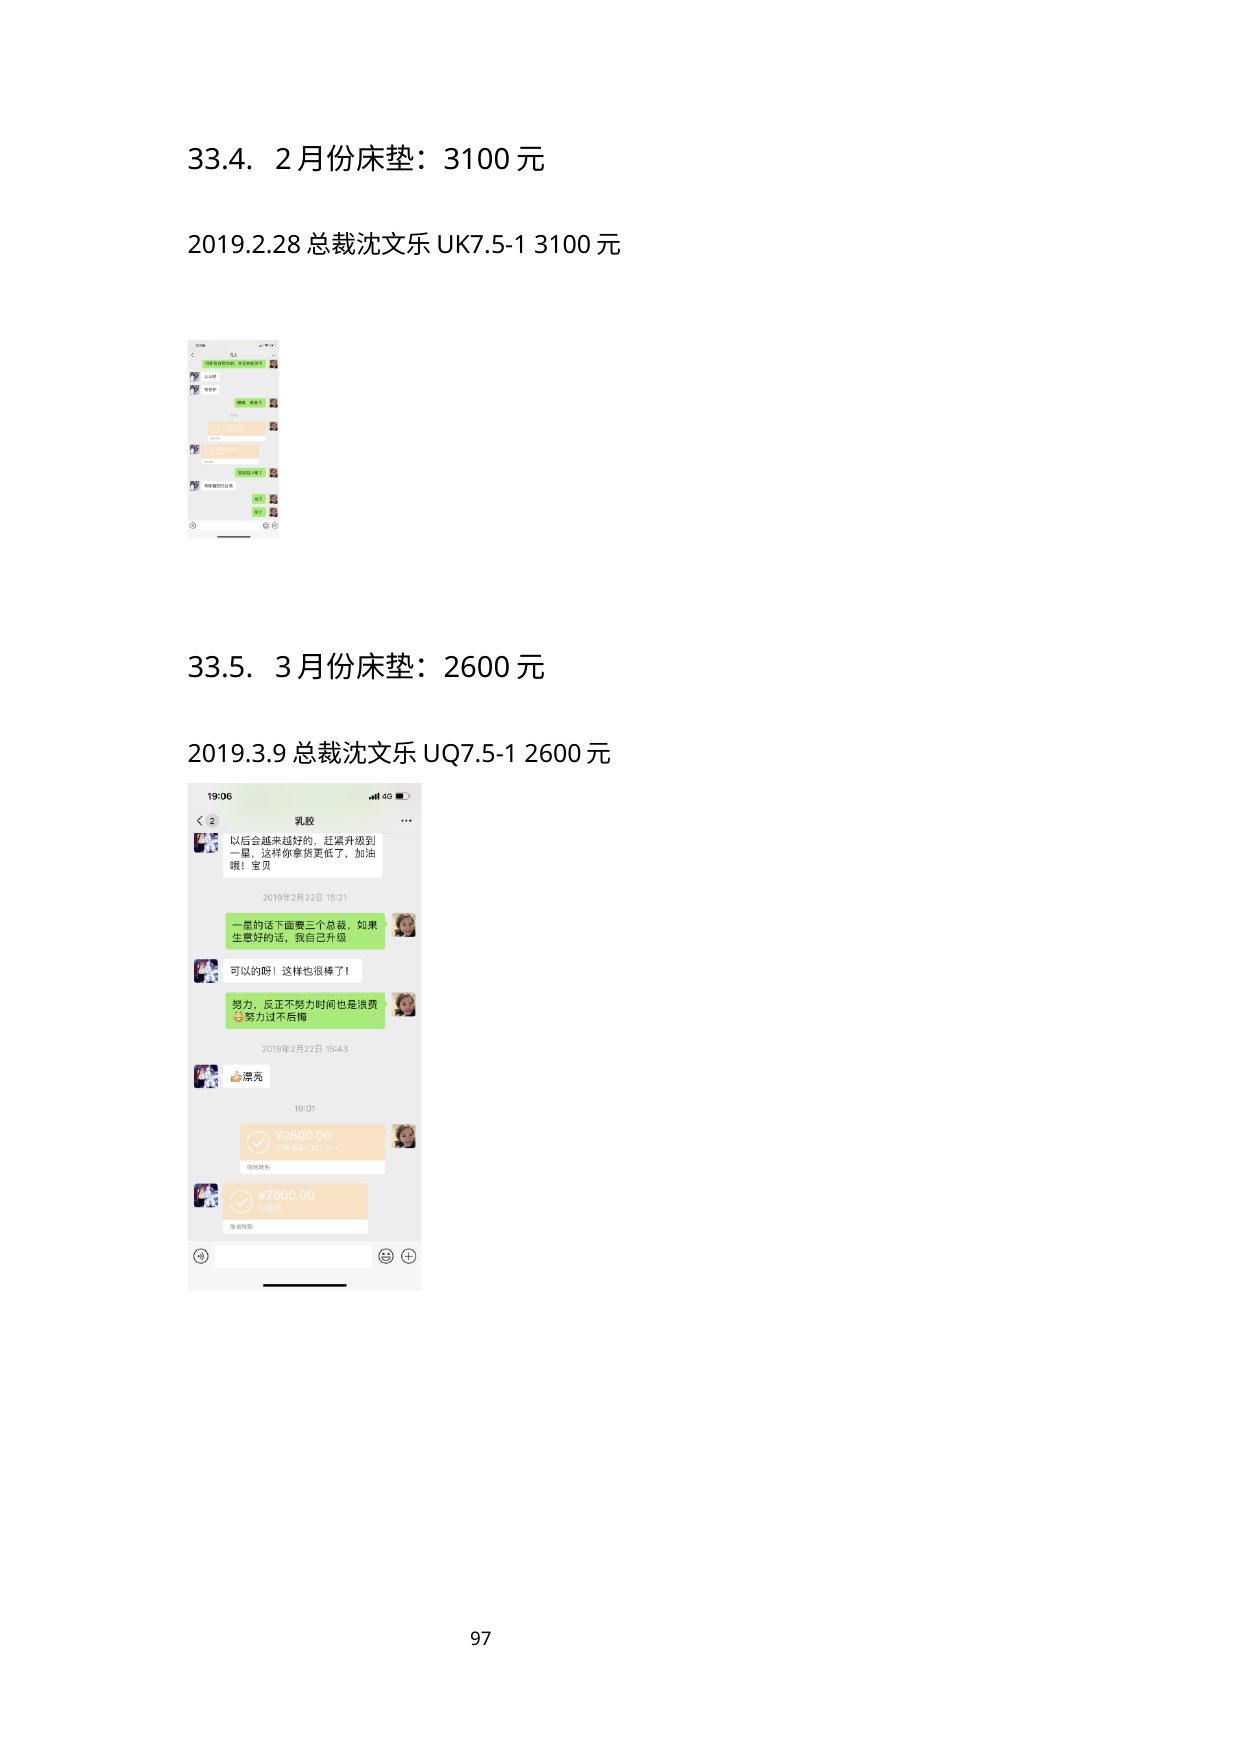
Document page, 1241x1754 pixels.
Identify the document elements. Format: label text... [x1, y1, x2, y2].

picture [187, 783, 422, 1291]
picture [187, 340, 279, 539]
text 2019.3.9总裁沈文乐 UQ7.5-1 2600元 [187, 719, 1053, 784]
subtitle 2月份床垫：3100元 [187, 124, 1053, 189]
subtitle 3月份床垫：2600元 [187, 633, 1053, 698]
text 2019.2.28总裁沈文乐UK7.5-1 3100元 [187, 210, 1053, 275]
